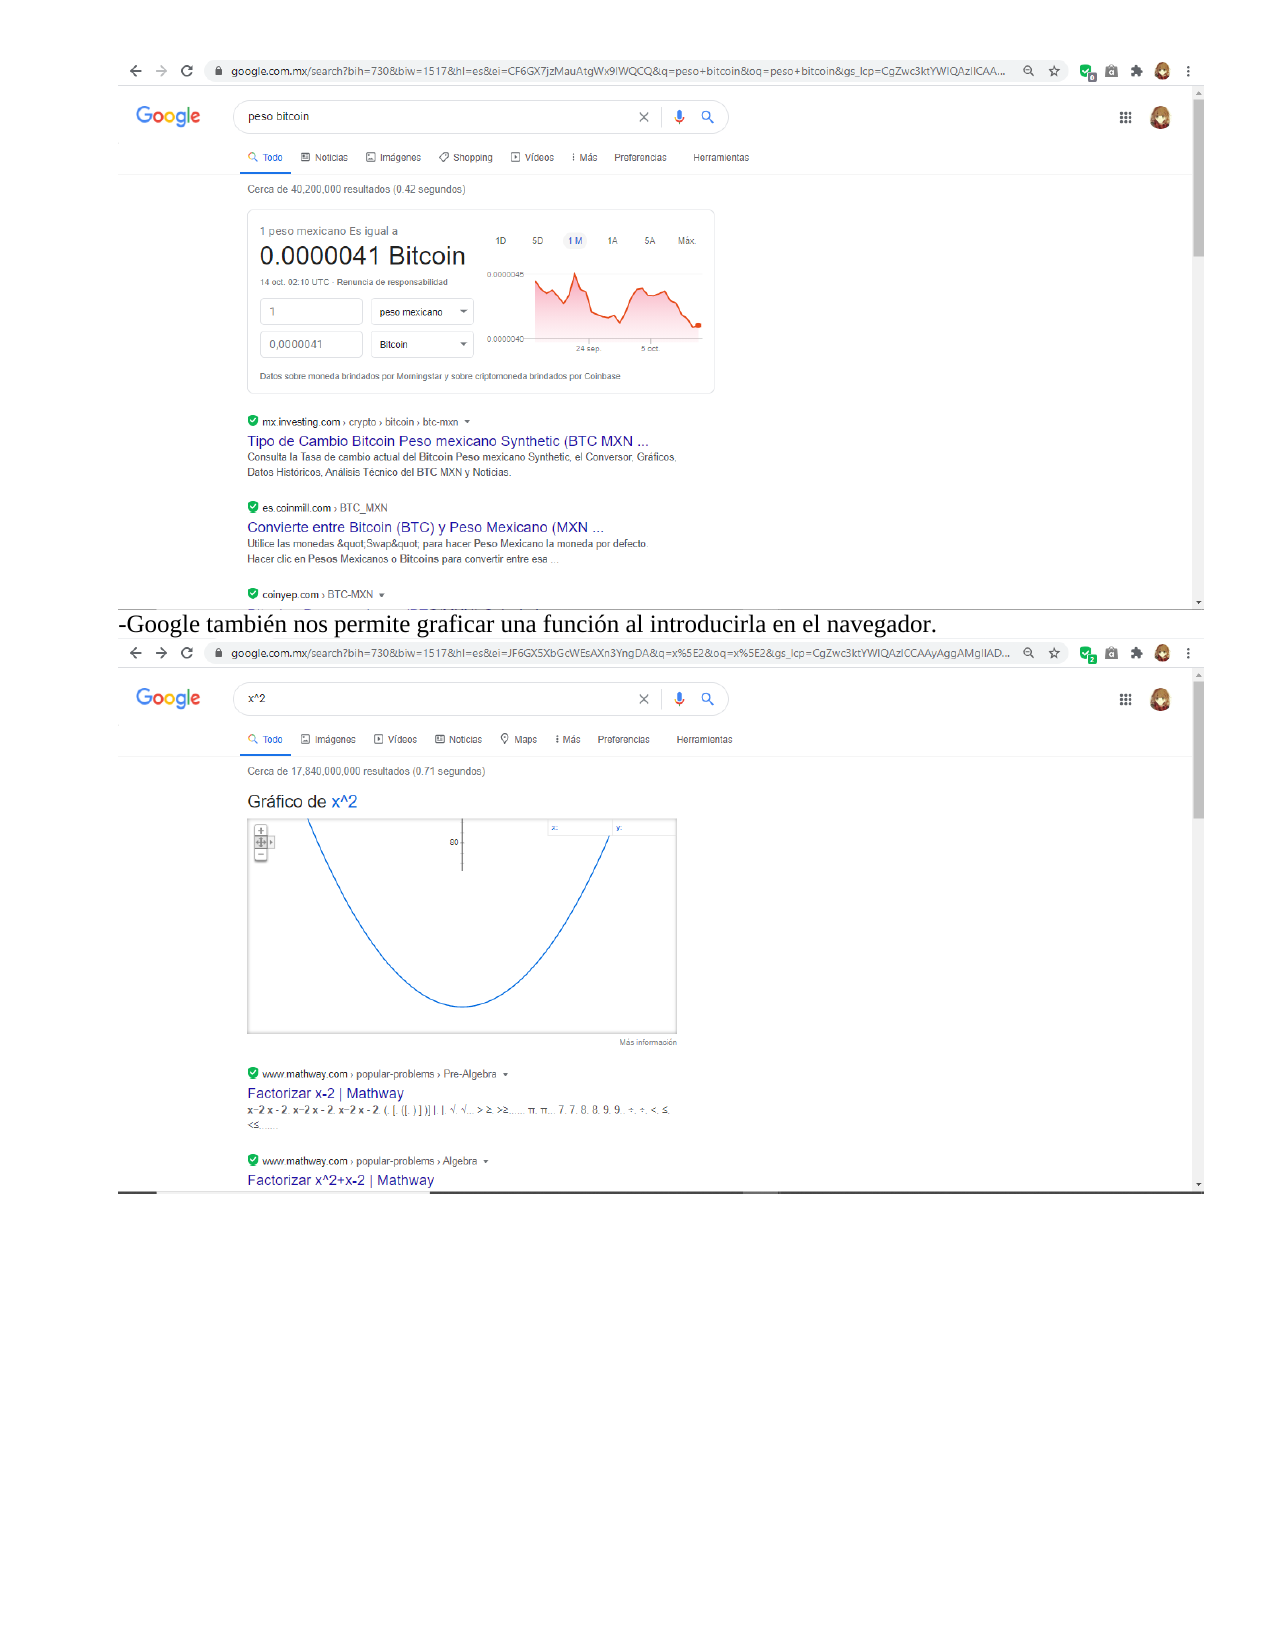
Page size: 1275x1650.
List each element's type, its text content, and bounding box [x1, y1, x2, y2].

text -Google también nos permite graficar una función al introducirla en el navegador. [118, 609, 1205, 638]
picture [118, 638, 1204, 1194]
picture [118, 59, 1204, 610]
